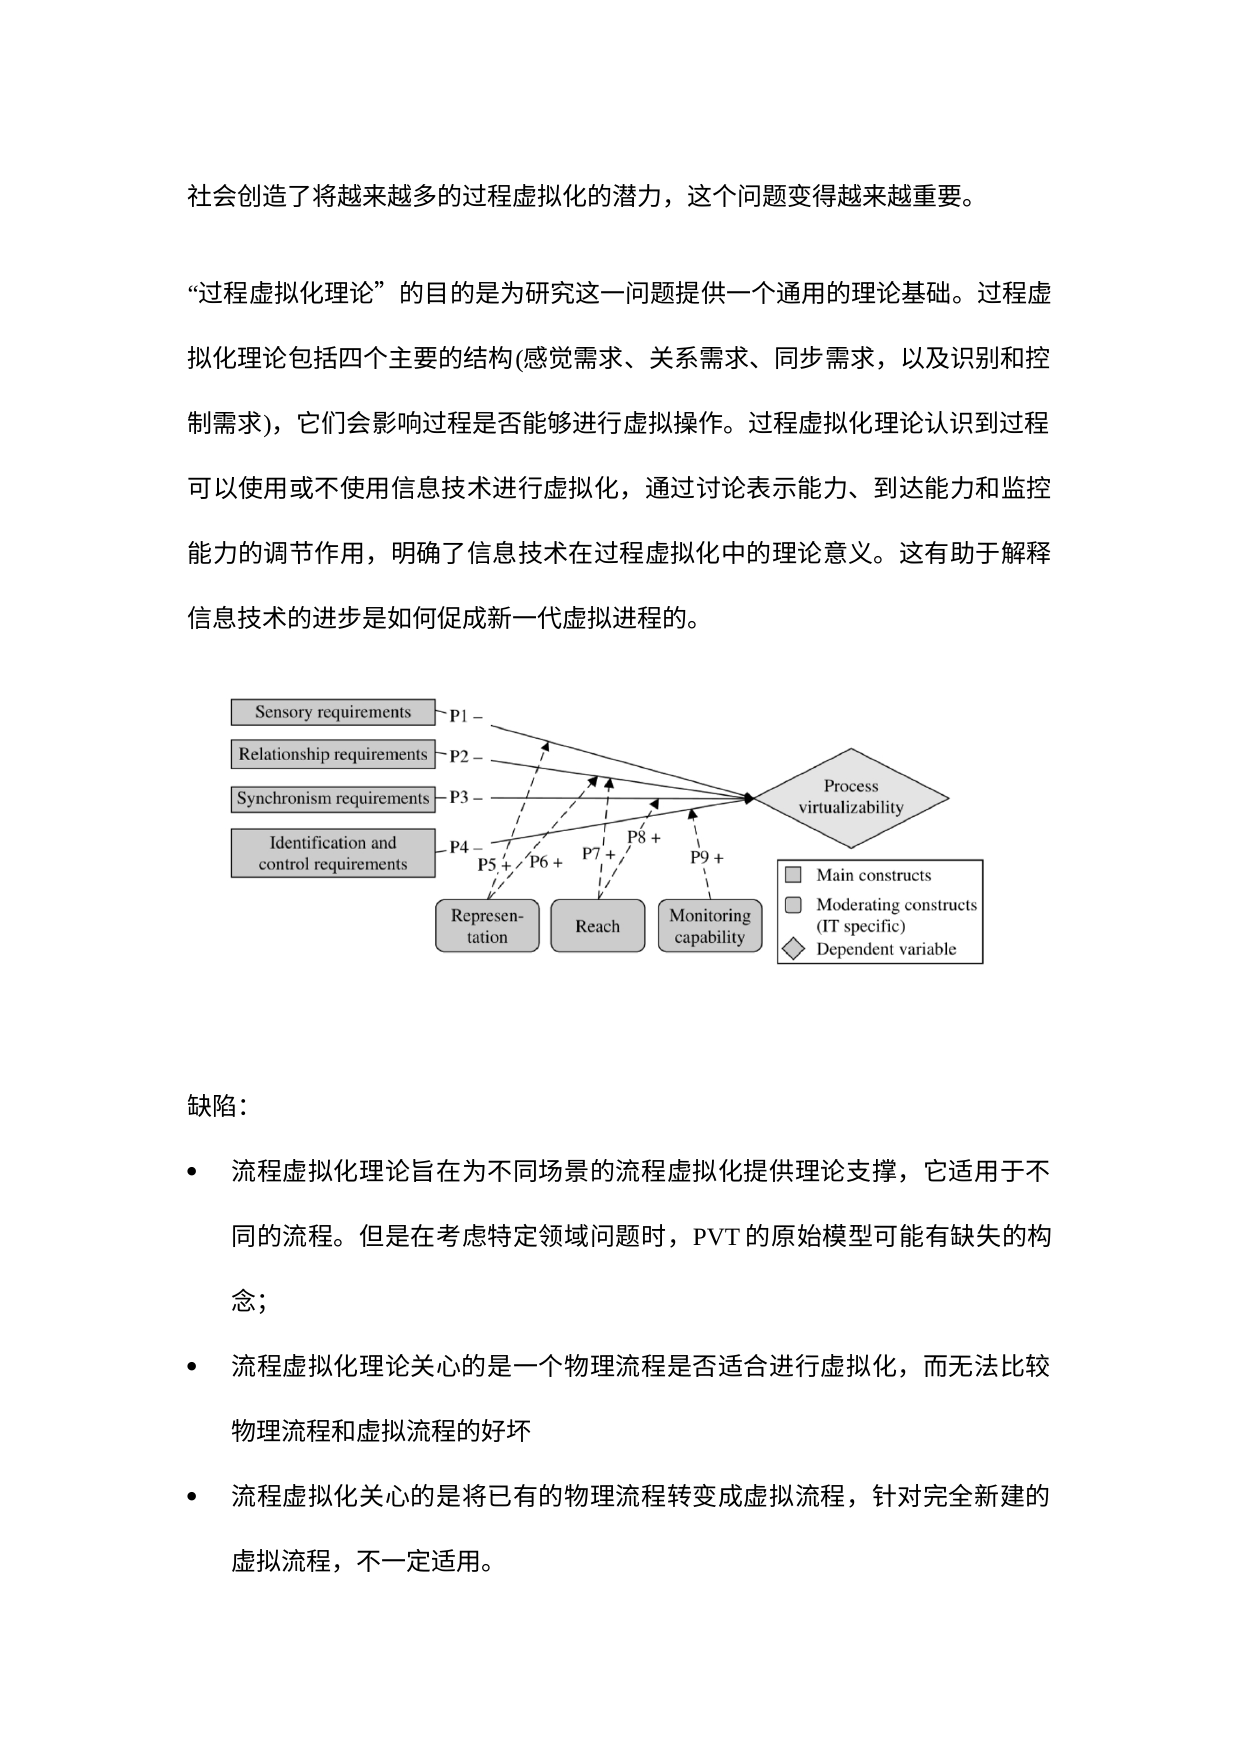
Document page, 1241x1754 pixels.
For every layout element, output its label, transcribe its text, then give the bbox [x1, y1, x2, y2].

list 流程虚拟化理论关心的是一个物理流程是否适合进行虚拟化，而无法比较物理流程和虚拟流程的好坏 [187, 1332, 1053, 1462]
list 流程虚拟化理论旨在为不同场景的流程虚拟化提供理论支撑，它适用于不同的流程。但是在考虑特定领域问题时，PVT的原始模型可能有缺失的构念； [187, 1137, 1053, 1332]
list 流程虚拟化关心的是将已有的物理流程转变成虚拟流程，针对完全新建的虚拟流程，不一定适用。 [187, 1462, 1053, 1592]
picture [187, 649, 1053, 1019]
text 缺陷： [187, 1072, 1053, 1137]
text “过程虚拟化理论”的目的是为研究这一问题提供一个通用的理论基础。过程虚拟化理论包括四个主要的结构(感觉需求、关系需求、同步需求，以及识别和控制需求)，它们会影响过程是否能够进行虚拟操作。过程虚拟化理论认识到过程可以使用或不使用信息技术进行虚拟化，通过讨论表示能力、到达能力和监控能力的调节作用，明确了信息技术在过程虚拟化中的理论意义。这有助于解释信息技术的进步是如何促成新一代虚拟进程的。 [187, 259, 1053, 649]
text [187, 162, 1053, 227]
